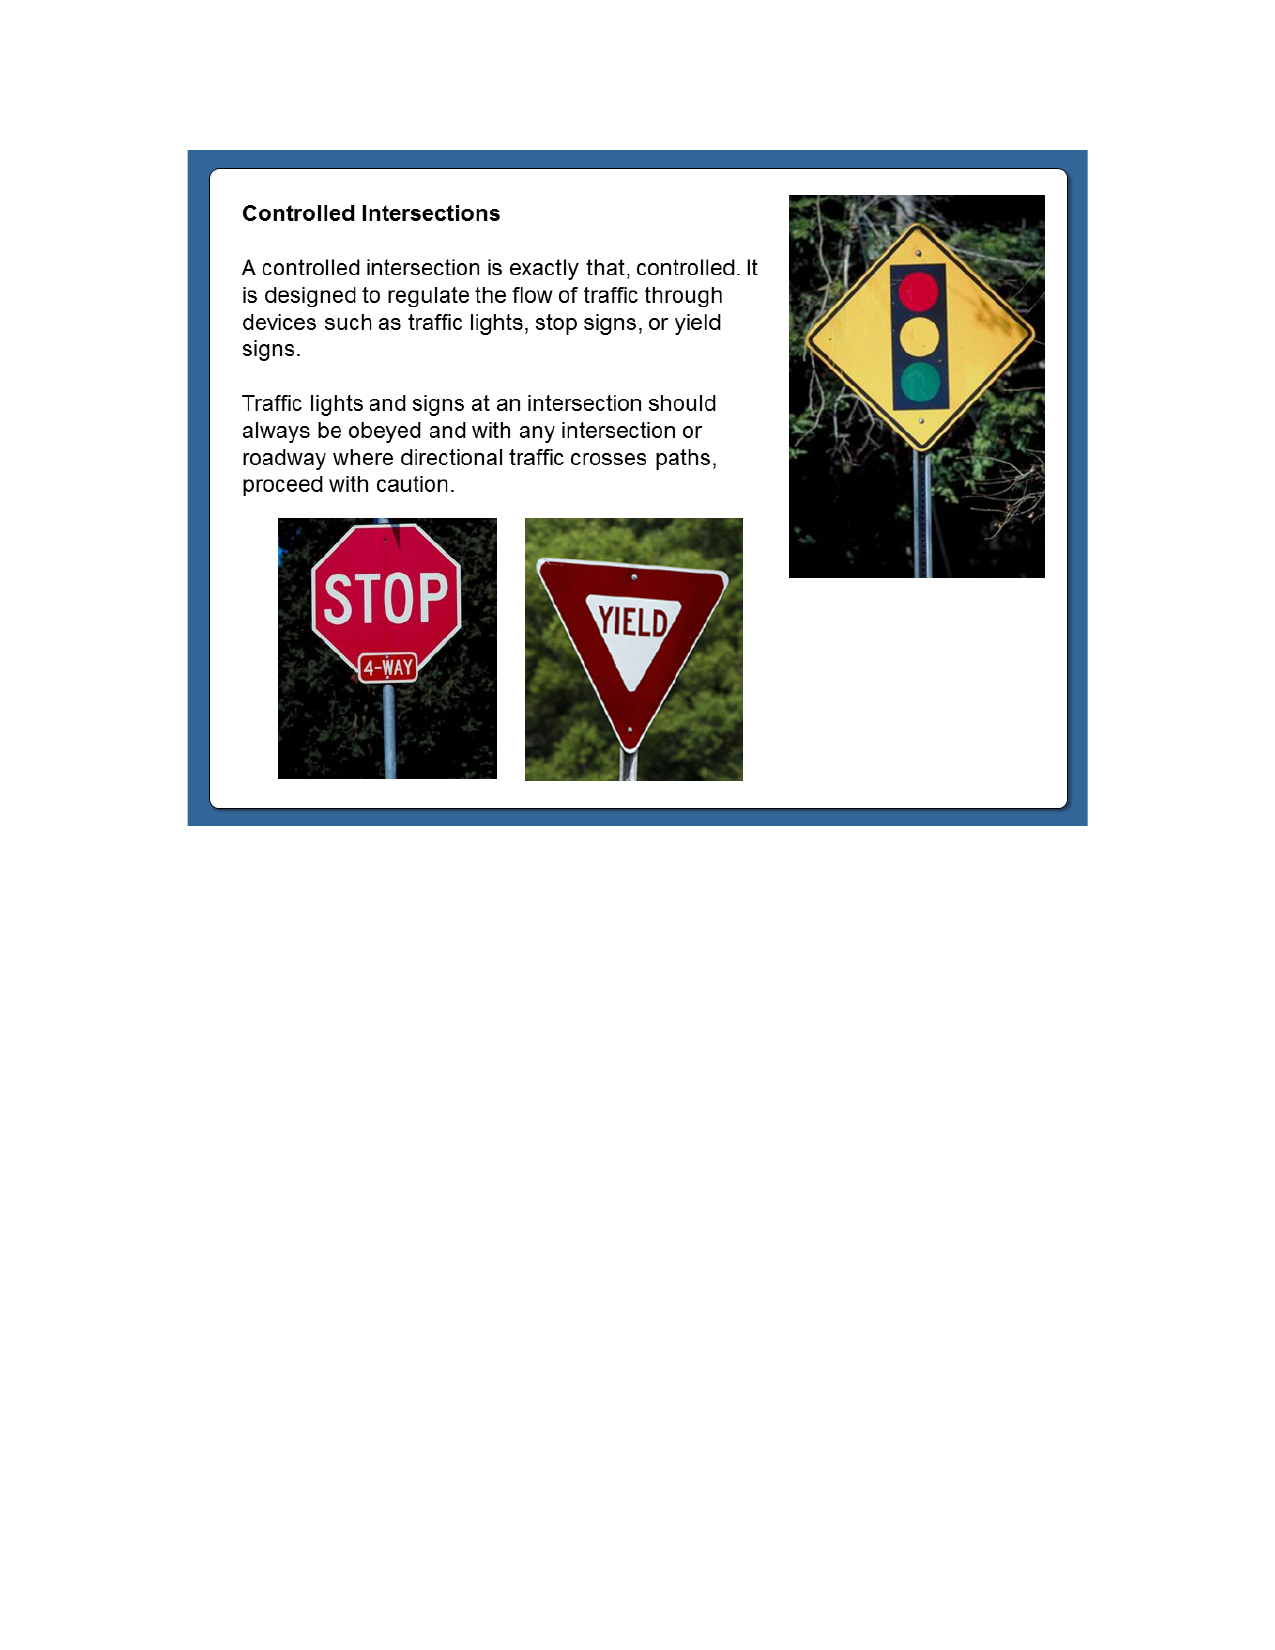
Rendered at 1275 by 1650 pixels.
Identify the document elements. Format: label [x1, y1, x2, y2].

picture [187, 150, 1088, 826]
